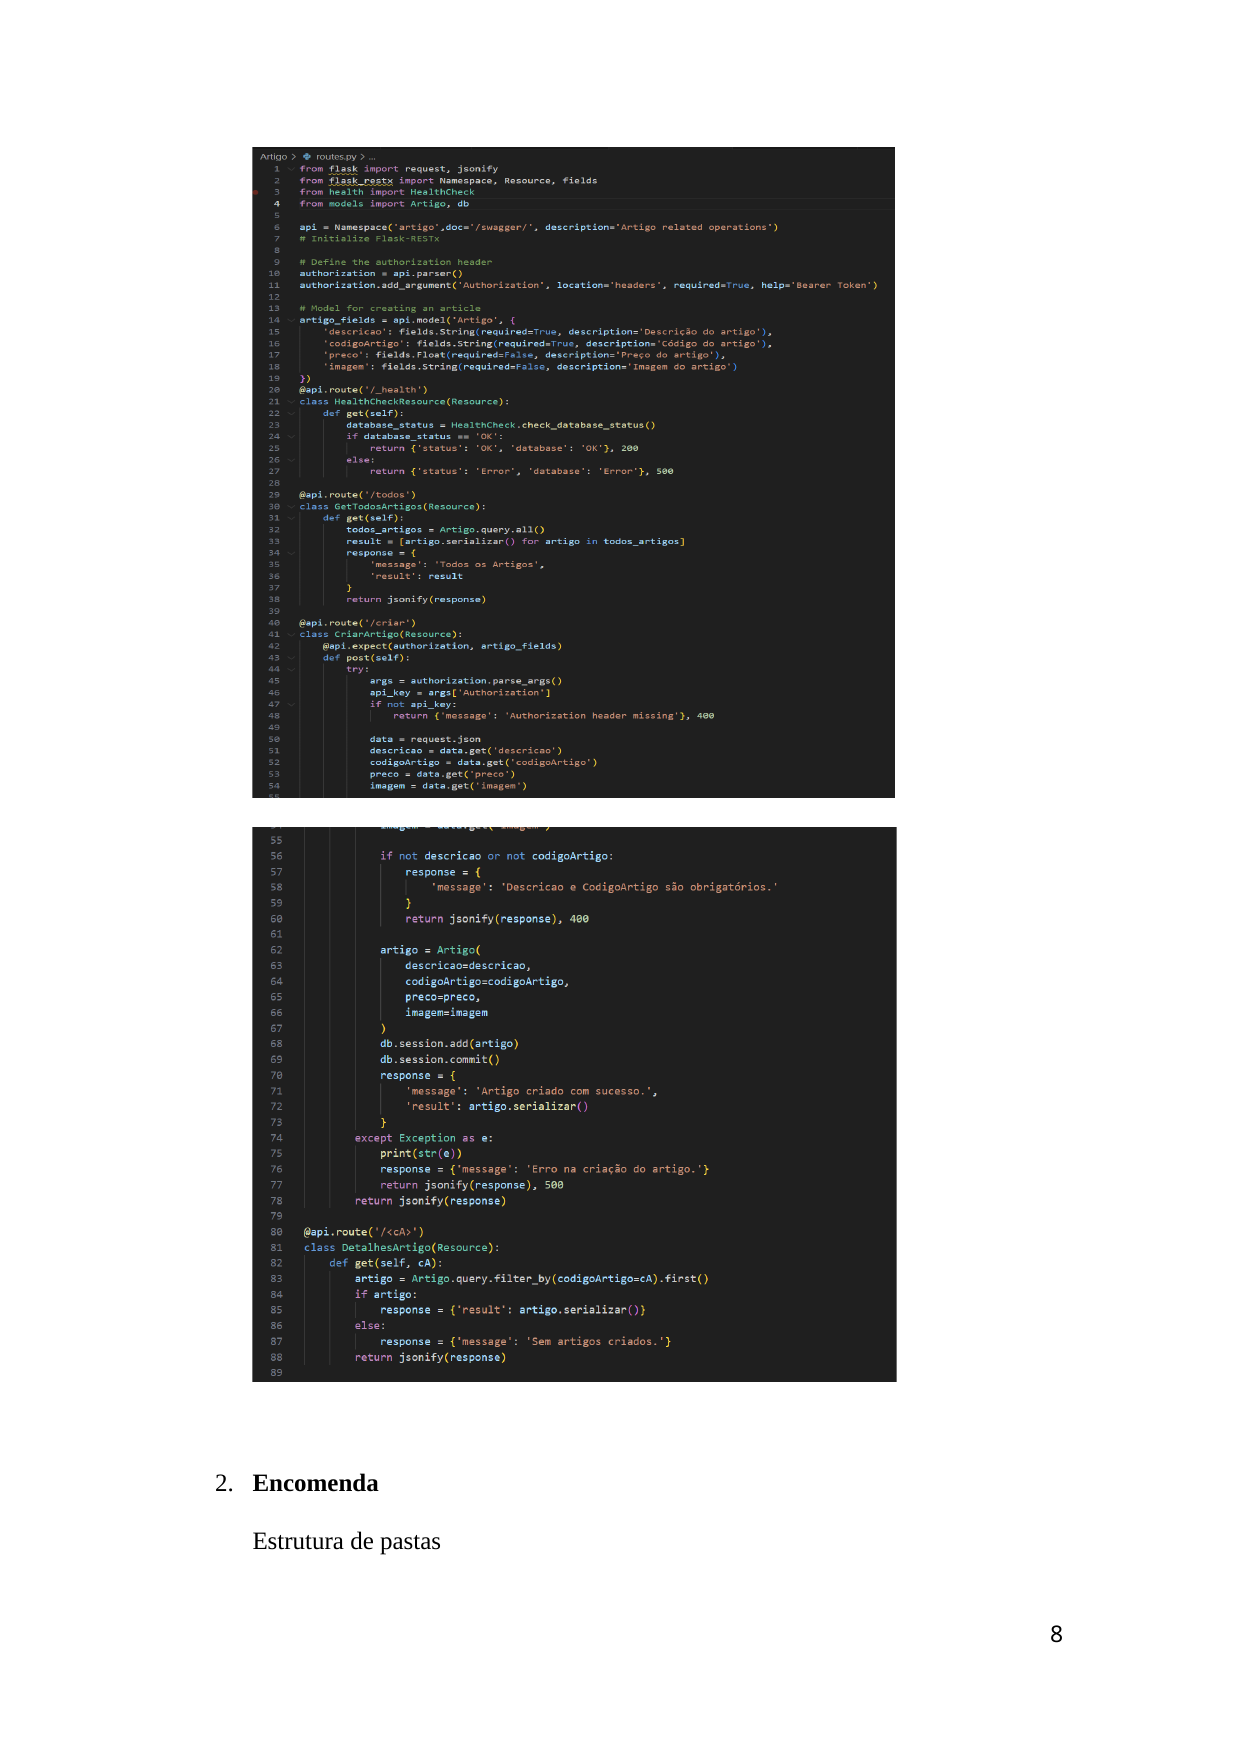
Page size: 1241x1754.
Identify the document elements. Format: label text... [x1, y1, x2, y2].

list Encomenda [215, 1468, 1063, 1497]
picture [252, 147, 895, 798]
picture [252, 827, 897, 1382]
text Estrutura de pastas [252, 1526, 1063, 1555]
